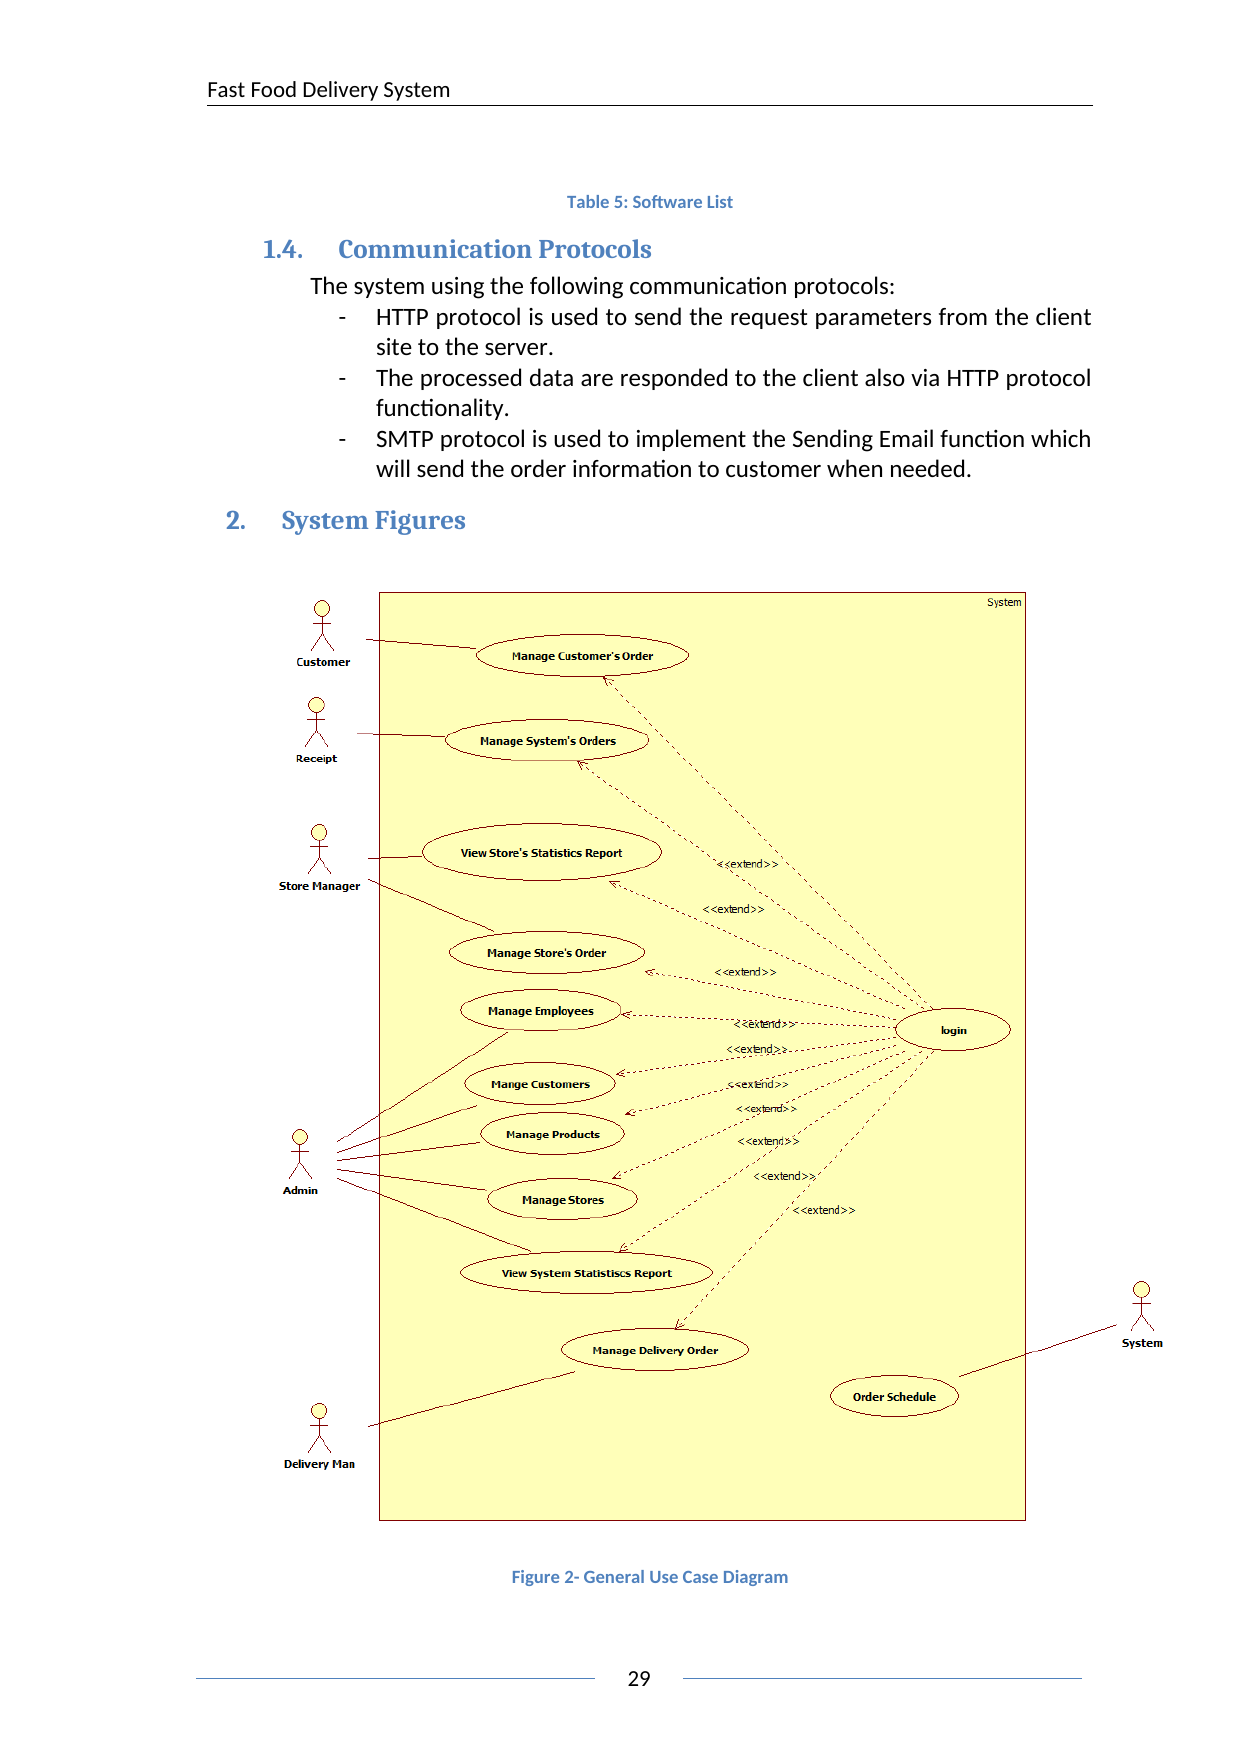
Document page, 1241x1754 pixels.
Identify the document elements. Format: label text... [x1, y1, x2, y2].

list HTTP protocol is used to send the request parameters from the client site to the server. [338, 301, 1093, 362]
subtitle System Figures [226, 505, 1093, 536]
list SMTP protocol is used to implement the Sending Email function which will send the order information to customer when needed. [338, 423, 1093, 484]
list The processed data are responded to the client also via HTTP protocol functionality. [338, 362, 1093, 423]
text Figure 2- General Use Case Diagram [207, 1565, 1093, 1588]
subtitle Communication Protocols [263, 234, 1093, 266]
text The system using the following communication protocols: [310, 270, 1093, 301]
text Table 5: Software List [207, 191, 1093, 214]
picture [244, 572, 1185, 1540]
